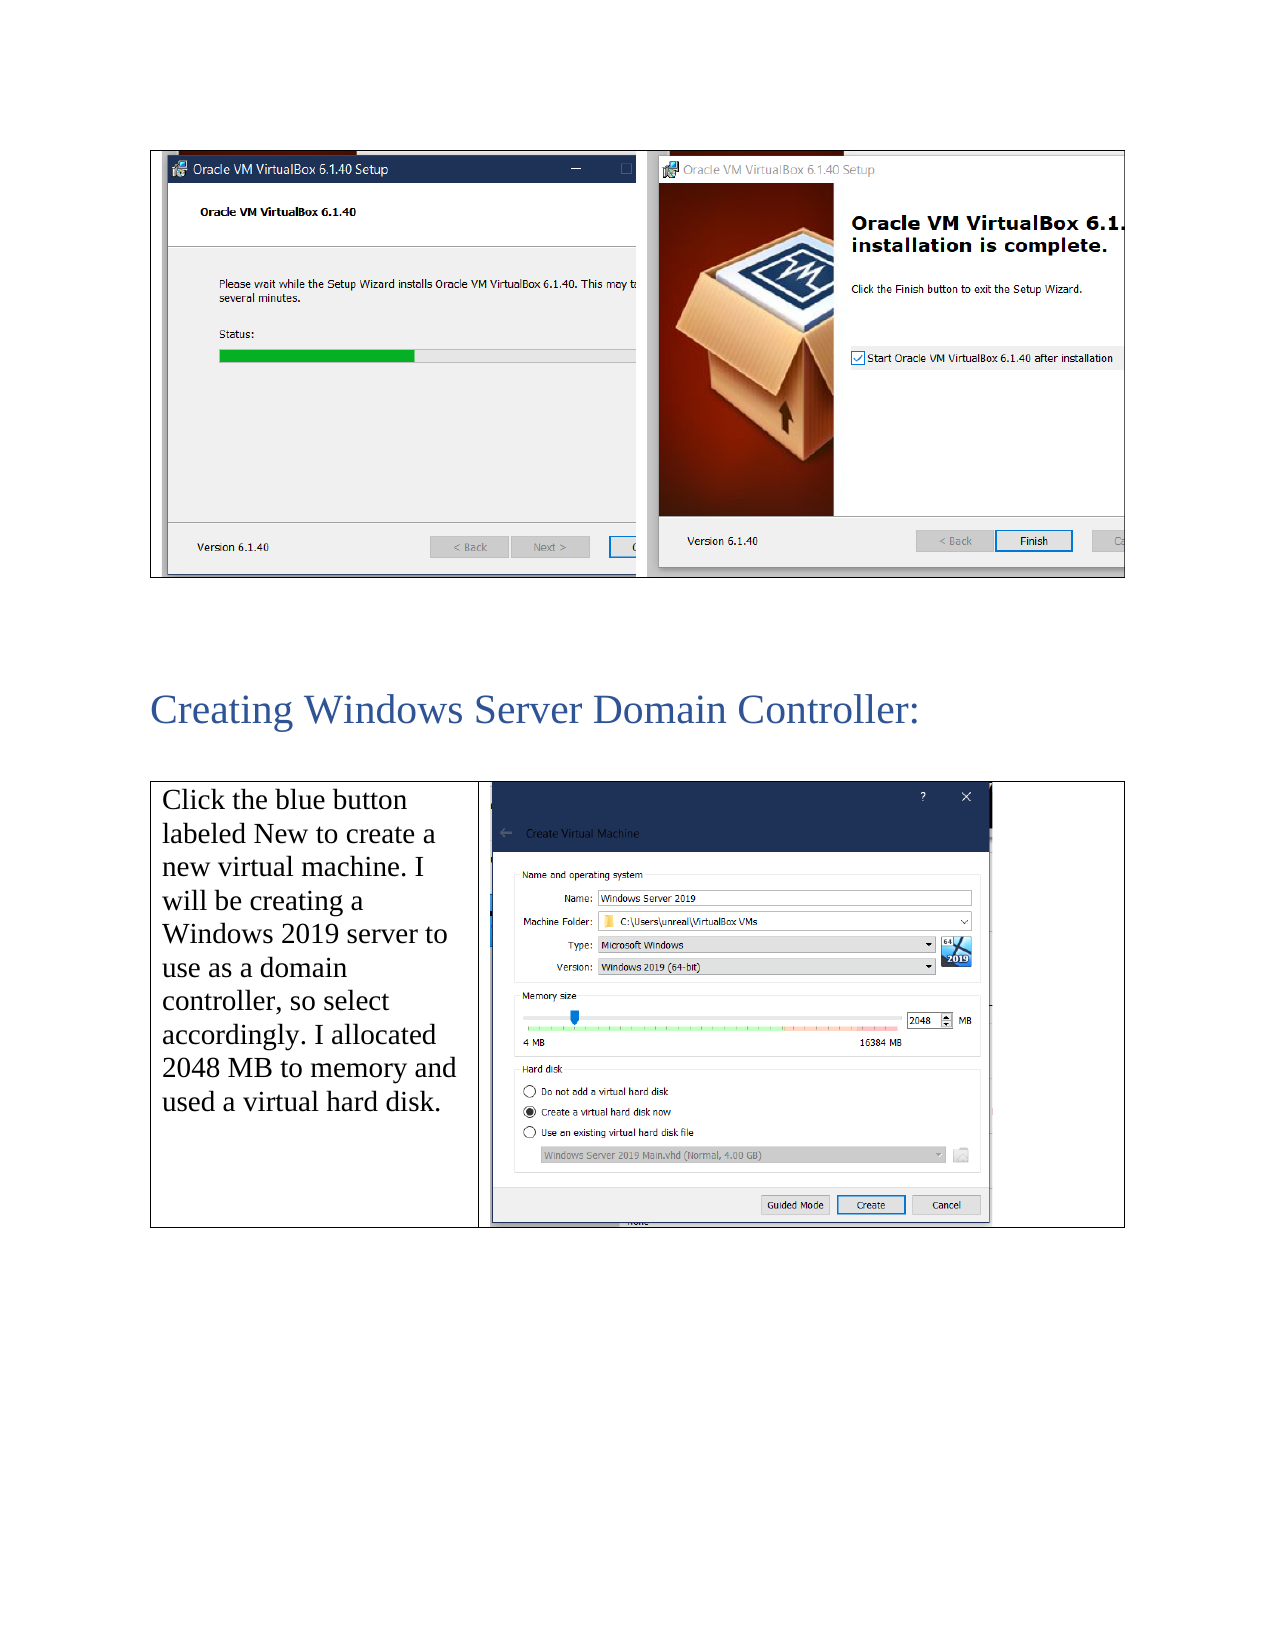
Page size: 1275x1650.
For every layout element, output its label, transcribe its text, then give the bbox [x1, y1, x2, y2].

table_header [993, 782, 1124, 1227]
table_cell [636, 151, 647, 577]
picture [161, 151, 636, 577]
picture [647, 151, 1125, 577]
subtitle Creating Windows Server Domain Controller: [150, 684, 1125, 732]
picture [490, 782, 993, 1227]
table_header [479, 782, 490, 1227]
table_cell [151, 151, 161, 577]
table_header Click the blue button labeled New to create a new virtual machine. I will be creating a Windows 2019 server to use as a domain controller, so select accordingly. I allocated 2048 MB to memory and used a virtual hard disk. [151, 782, 478, 1227]
